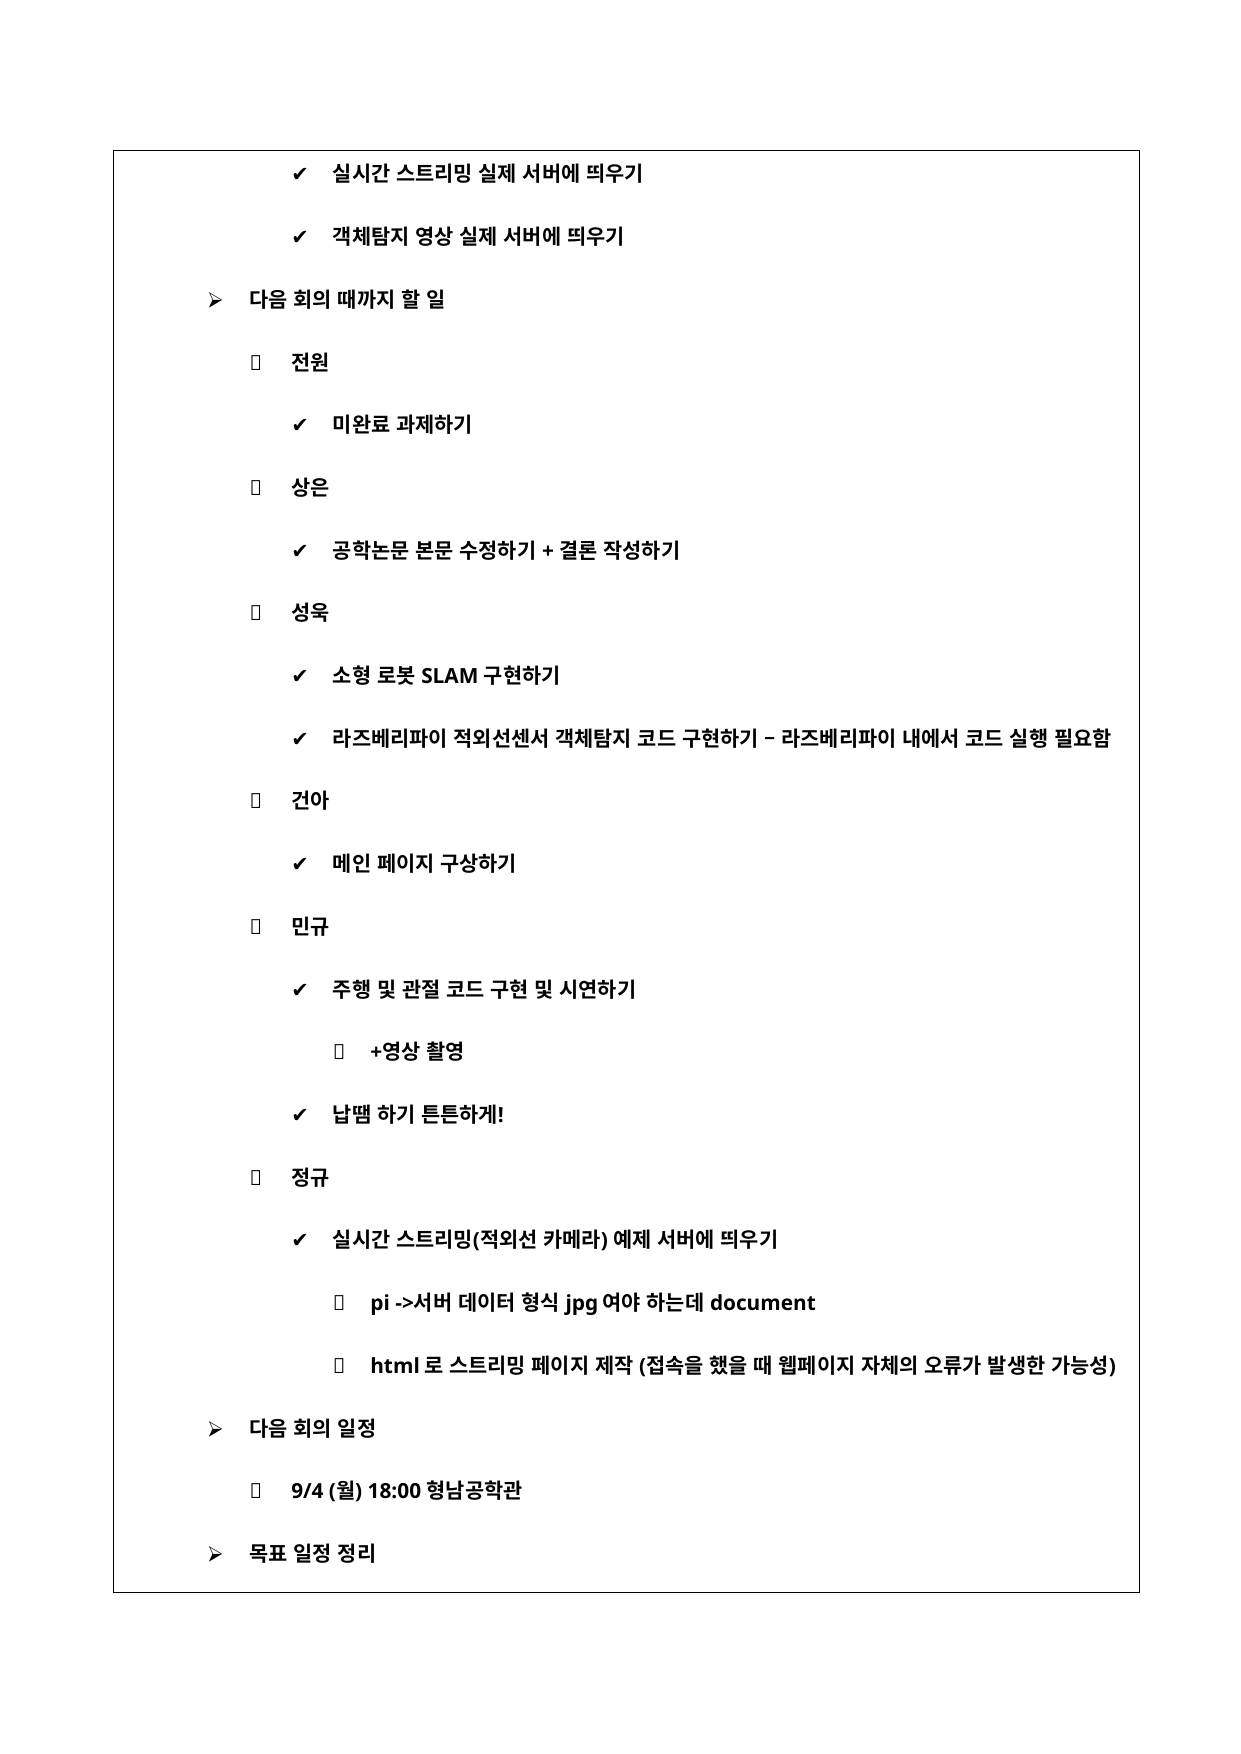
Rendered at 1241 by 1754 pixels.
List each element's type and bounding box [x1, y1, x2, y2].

table_cell [114, 151, 1139, 1592]
